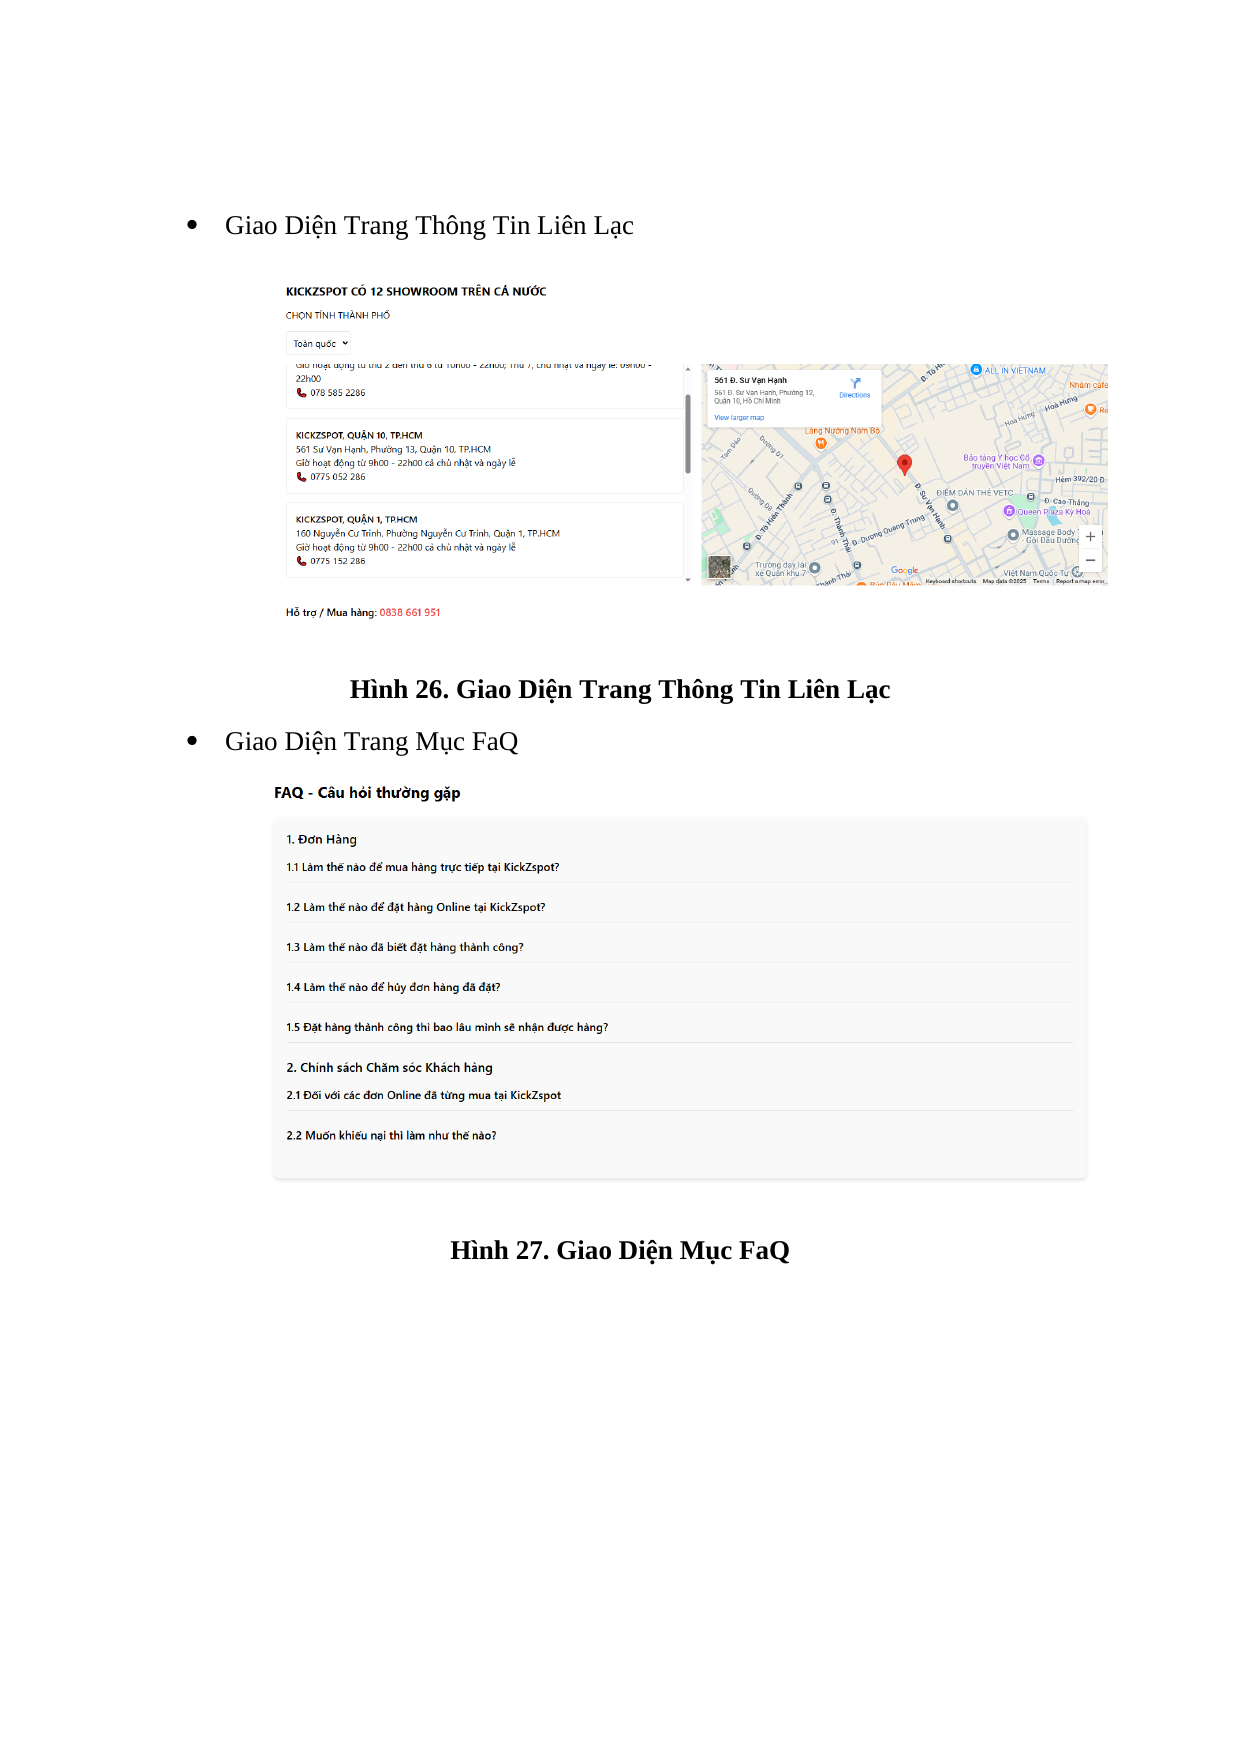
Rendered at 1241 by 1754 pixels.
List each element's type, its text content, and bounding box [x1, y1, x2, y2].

text Hình 27. Giao Diện Mục FaQ [150, 1234, 1090, 1265]
list Giao Diện Trang Mục FaQ [187, 725, 1090, 756]
text Hình 26. Giao Diện Trang Thông Tin Liên Lạc [150, 673, 1090, 704]
picture [225, 760, 1166, 1209]
list Giao Diện Trang Thông Tin Liên Lạc [187, 209, 1090, 240]
picture [225, 245, 1166, 647]
